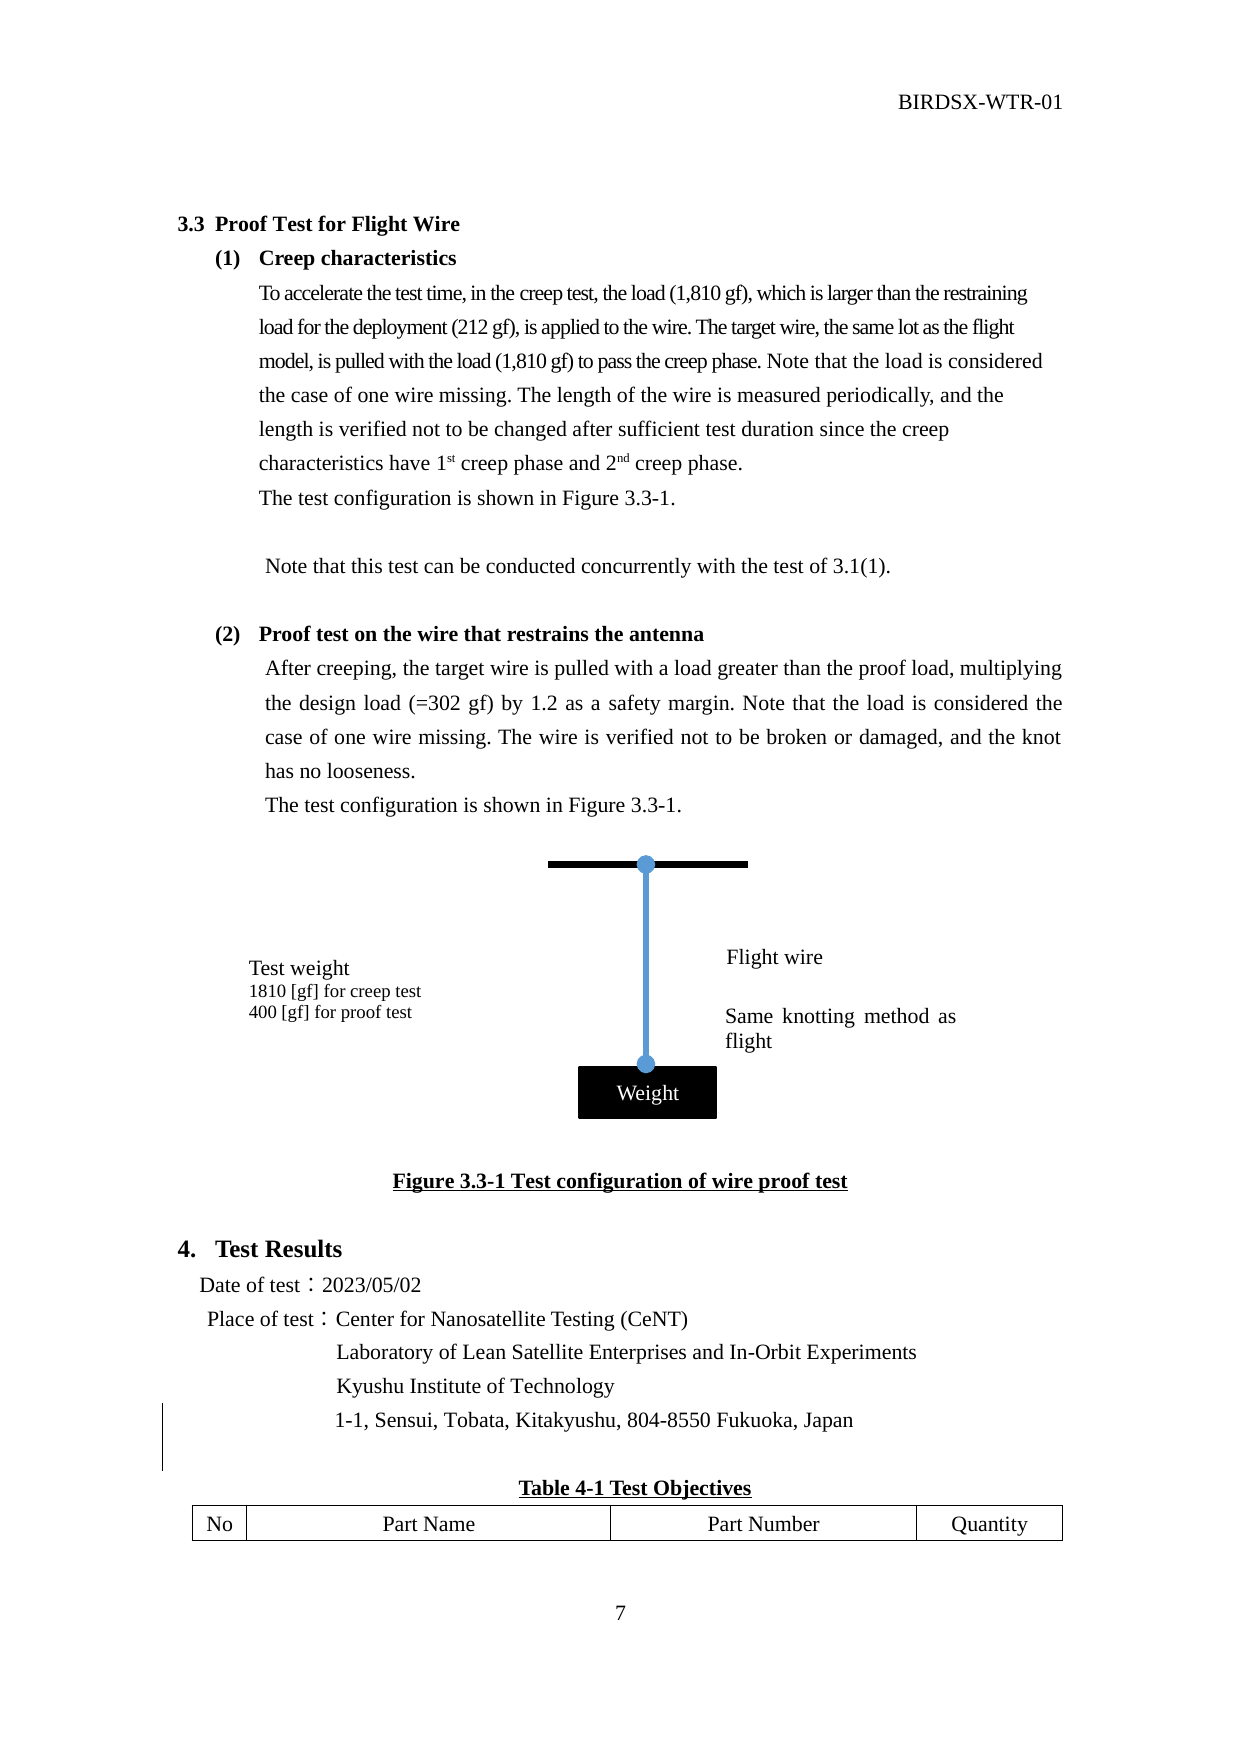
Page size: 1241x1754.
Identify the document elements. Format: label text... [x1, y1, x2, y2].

list Proof test on the wire that restrains the antenna [215, 617, 1063, 651]
list The test configuration is shown in Figure 3.3-1. [265, 788, 1063, 822]
text 1-1, Sensui, Tobata, Kitakyushu, 804-8550 Fukuoka, Japan [323, 1403, 1063, 1437]
list Creep characteristics [215, 241, 1063, 275]
list Note that this test can be conducted concurrently with the test of 3.1(1). [265, 548, 1063, 583]
list The test configuration is shown in Figure 3.3-1. [258, 480, 1063, 514]
list To accelerate the test time, in the creep test, the load (1,810 gf), which is larger than the restraining load for the deployment (212 gf), is applied to the wire. The target wire, the same lot as the flight model, is pulled with the load (1,810 gf) to pass the creep phase. Note that the load is considered the case of one wire missing. The length of the wire is measured periodically, and the length is verified not to be changed after sufficient test duration since the creep characteristics have 1st creep phase and 2nd creep phase. [258, 275, 1063, 480]
list Proof Test for Flight Wire [177, 207, 1063, 241]
text Laboratory of Lean Satellite Enterprises and In-Orbit Experiments [206, 1334, 1063, 1368]
list After creeping, the target wire is pulled with a load greater than the proof load, multiplying the design load (=302 gf) by 1.2 as a safety margin. Note that the load is considered the case of one wire missing. The wire is verified not to be broken or damaged, and the knot has no looseness. [265, 651, 1063, 788]
table_header No. [193, 1506, 246, 1540]
subtitle Test Results [177, 1232, 1063, 1266]
table_header Part Name [247, 1506, 610, 1540]
text Place of test：Center for Nanosatellite Testing (CeNT) [177, 1300, 1063, 1334]
table_header Part Number [611, 1506, 916, 1540]
text Figure 3.3-1 Test configuration of wire proof test [177, 1163, 1063, 1198]
table_header Quantity [917, 1506, 1062, 1540]
text Date of test：2023/05/02 [177, 1266, 1063, 1300]
list Table 4-1 Test Objectives [206, 1471, 1063, 1505]
text Kyushu Institute of Technology [248, 1368, 1063, 1403]
